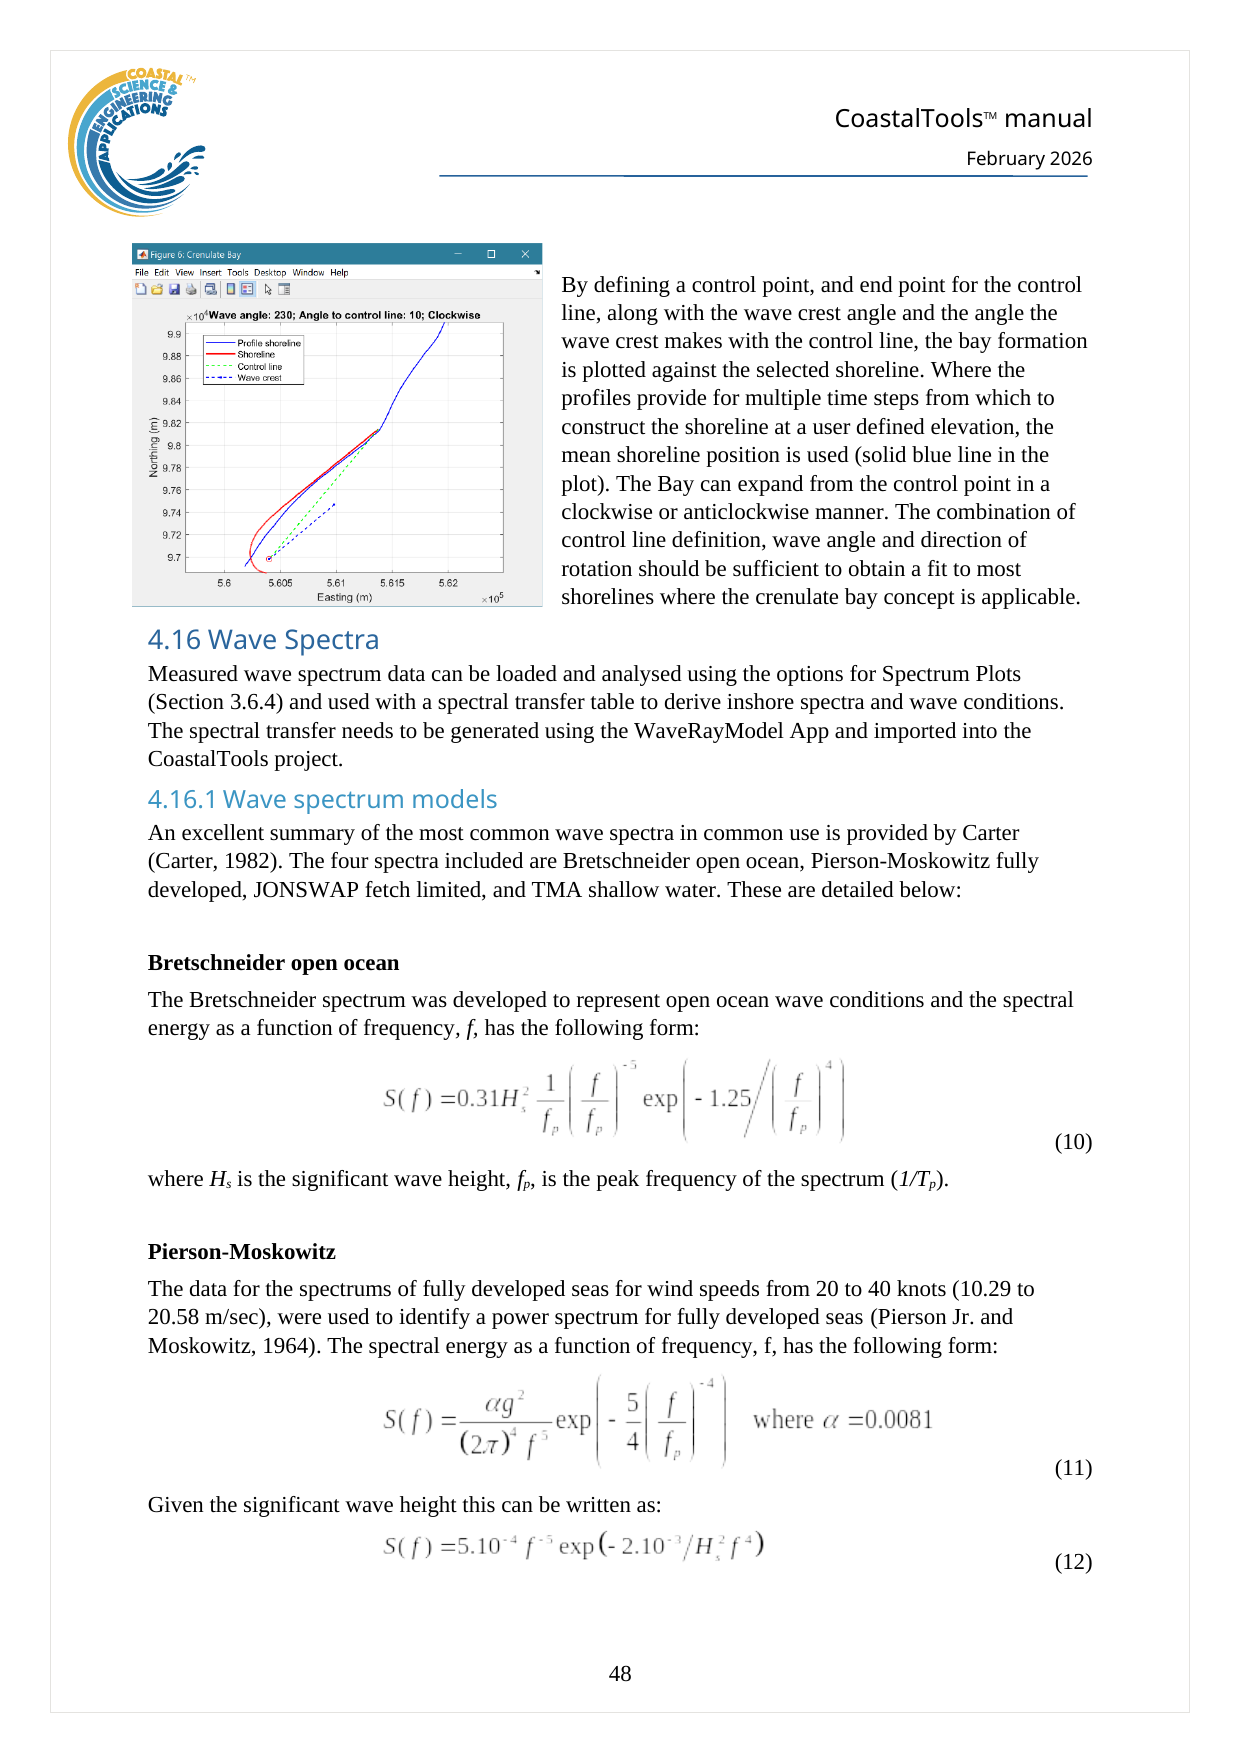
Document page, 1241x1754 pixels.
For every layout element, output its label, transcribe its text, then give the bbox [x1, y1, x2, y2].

text The data for the spectrums of fully developed seas for wind speeds from 20 to 40 knots (10.29 to 20.58 m/sec), were used to identify a power spectrum for fully developed seas (Pierson Jr. and Moskowitz, 1964). The spectral energy as a function of frequency, f, has the following form: [148, 1275, 1093, 1358]
text (12) [148, 1528, 1093, 1575]
subtitle Wave spectrum models [148, 782, 1093, 816]
text Measured wave spectrum data can be loaded and analysed using the options for Spectrum Plots (Section 3.6.4) and used with a spectral transfer table to derive inshore spectra and wave conditions. The spectral transfer needs to be generated using the WaveRayModel App and imported into the CoastalTools project. [148, 660, 1093, 772]
text where Hs is the significant wave height, fp, is the peak frequency of the spectrum (1/Tp). [148, 1164, 1093, 1191]
text An excellent summary of the most common wave spectra in common use is provided by Carter (Carter, 1982). The four spectra included are Bretschneider open ocean, Pierson-Moskowitz fully developed, JONSWAP fetch limited, and TMA shallow water. These are detailed below: [148, 819, 1093, 902]
text (11) [148, 1368, 1093, 1481]
text Given the significant wave height this can be written as: [148, 1491, 1093, 1518]
picture [132, 243, 543, 607]
text (10) [148, 1051, 1093, 1154]
subtitle Wave Spectra [148, 620, 1093, 657]
text Bretschneider open ocean [148, 949, 1093, 976]
text The Bretschneider spectrum was developed to represent open ocean wave conditions and the spectral energy as a function of frequency, f, has the following form: [148, 986, 1093, 1041]
text Pierson-Moskowitz [148, 1238, 1093, 1264]
